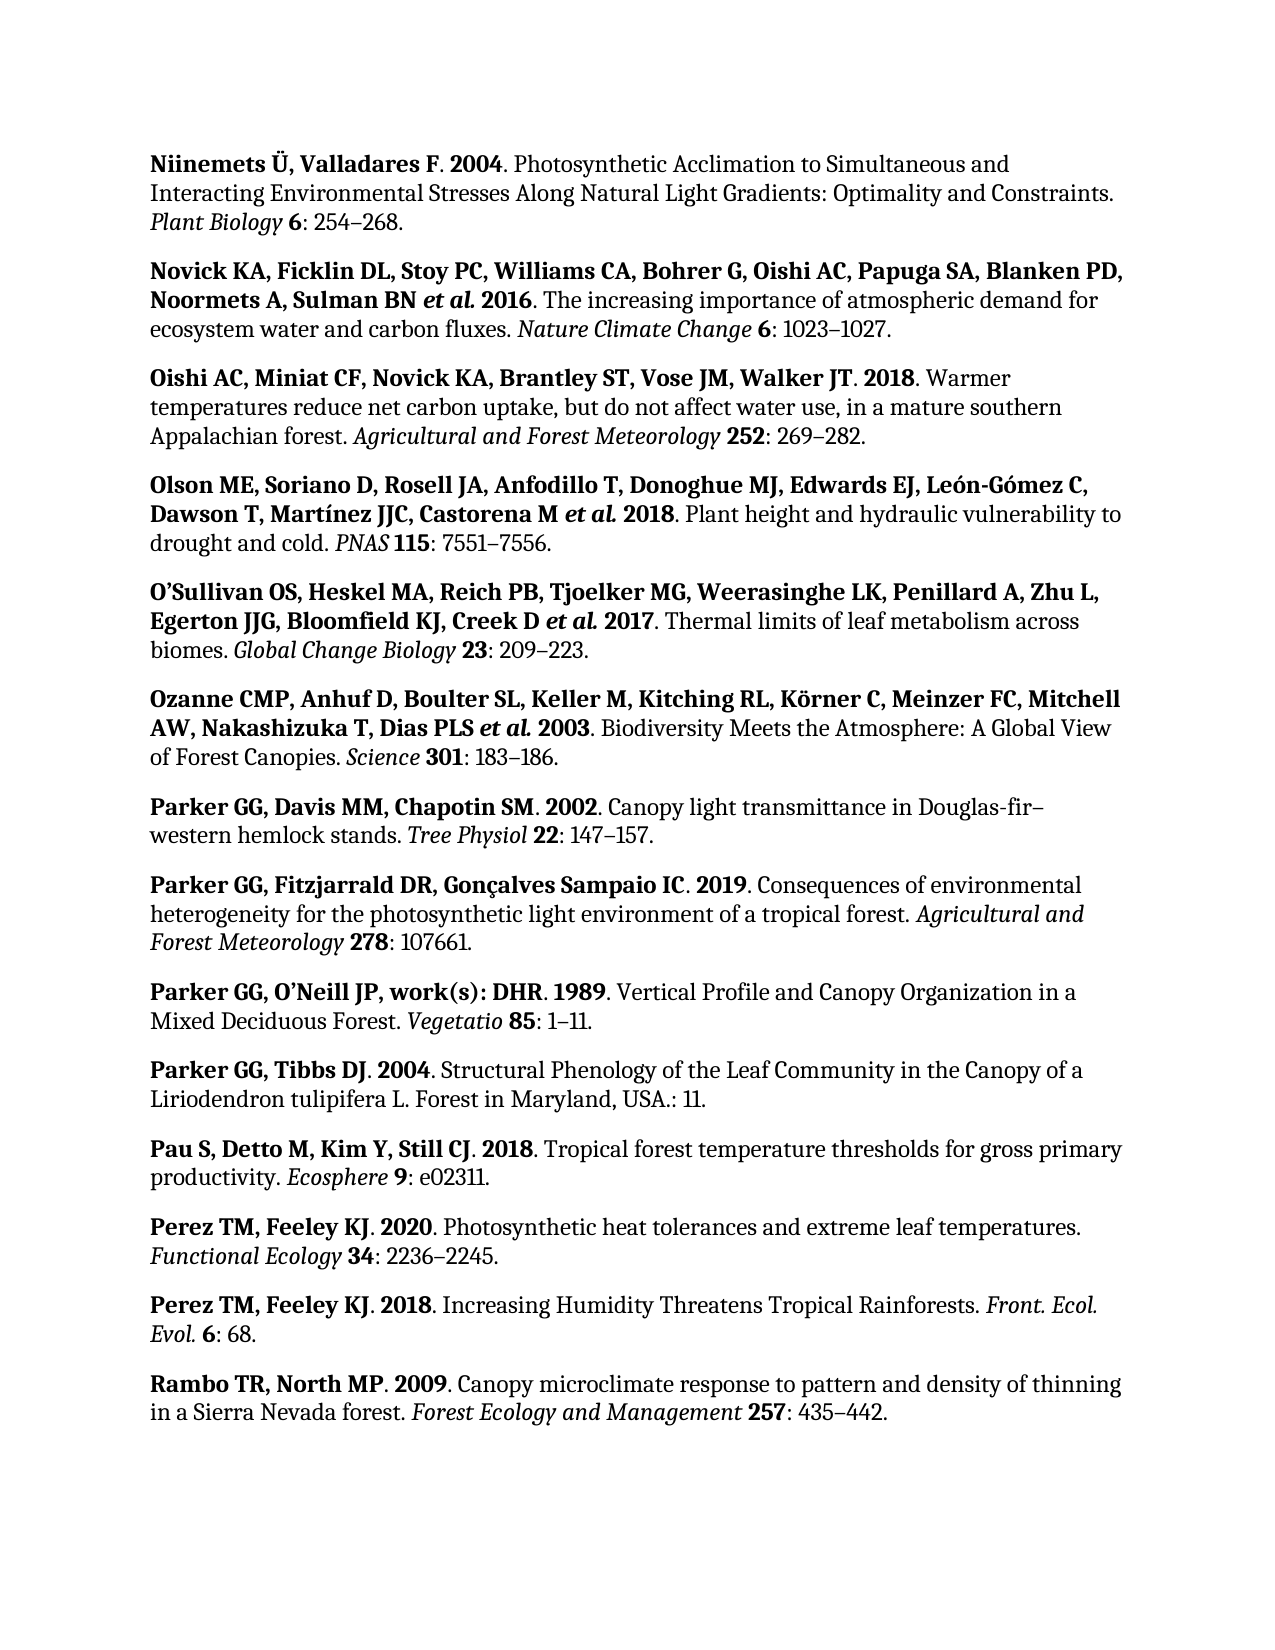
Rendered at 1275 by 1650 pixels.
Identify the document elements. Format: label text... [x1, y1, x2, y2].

text Parker GG, Tibbs DJ. 2004. Structural Phenology of the Leaf Community in the Canopy of a Liriodendron tulipifera L. Forest in Maryland, USA.: 11. [150, 1056, 1125, 1114]
text Ozanne CMP, Anhuf D, Boulter SL, Keller M, Kitching RL, Körner C, Meinzer FC, Mitchell AW, Nakashizuka T, Dias PLS et al. 2003. Biodiversity Meets the Atmosphere: A Global View of Forest Canopies. Science 301: 183–186. [150, 685, 1125, 772]
text Pau S, Detto M, Kim Y, Still CJ. 2018. Tropical forest temperature thresholds for gross primary productivity. Ecosphere 9: e02311. [150, 1134, 1125, 1192]
text Parker GG, O’Neill JP, work(s): DHR. 1989. Vertical Profile and Canopy Organization in a Mixed Deciduous Forest. Vegetatio 85: 1–11. [150, 978, 1125, 1035]
text Novick KA, Ficklin DL, Stoy PC, Williams CA, Bohrer G, Oishi AC, Papuga SA, Blanken PD, Noormets A, Sulman BN et al. 2016. The increasing importance of atmospheric demand for ecosystem water and carbon fluxes. Nature Climate Change 6: 1023–1027. [150, 257, 1125, 343]
text Parker GG, Davis MM, Chapotin SM. 2002. Canopy light transmittance in Douglas-fir–western hemlock stands. Tree Physiol 22: 147–157. [150, 792, 1125, 850]
text O’Sullivan OS, Heskel MA, Reich PB, Tjoelker MG, Weerasinghe LK, Penillard A, Zhu L, Egerton JJG, Bloomfield KJ, Creek D et al. 2017. Thermal limits of leaf metabolism across biomes. Global Change Biology 23: 209–223. [150, 578, 1125, 664]
text Parker GG, Fitzjarrald DR, Gonçalves Sampaio IC. 2019. Consequences of environmental heterogeneity for the photosynthetic light environment of a tropical forest. Agricultural and Forest Meteorology 278: 107661. [150, 871, 1125, 957]
text Olson ME, Soriano D, Rosell JA, Anfodillo T, Donoghue MJ, Edwards EJ, León-Gómez C, Dawson T, Martínez JJC, Castorena M et al. 2018. Plant height and hydraulic vulnerability to drought and cold. PNAS 115: 7551–7556. [150, 471, 1125, 557]
text Niinemets Ü, Valladares F. 2004. Photosynthetic Acclimation to Simultaneous and Interacting Environmental Stresses Along Natural Light Gradients: Optimality and Constraints. Plant Biology 6: 254–268. [150, 150, 1125, 236]
text Perez TM, Feeley KJ. 2018. Increasing Humidity Threatens Tropical Rainforests. Front. Ecol. Evol. 6: 68. [150, 1291, 1125, 1349]
text Perez TM, Feeley KJ. 2020. Photosynthetic heat tolerances and extreme leaf temperatures. Functional Ecology 34: 2236–2245. [150, 1213, 1125, 1270]
text Rambo TR, North MP. 2009. Canopy microclimate response to pattern and density of thinning in a Sierra Nevada forest. Forest Ecology and Management 257: 435–442. [150, 1369, 1125, 1427]
text Oishi AC, Miniat CF, Novick KA, Brantley ST, Vose JM, Walker JT. 2018. Warmer temperatures reduce net carbon uptake, but do not affect water use, in a mature southern Appalachian forest. Agricultural and Forest Meteorology 252: 269–282. [150, 364, 1125, 450]
